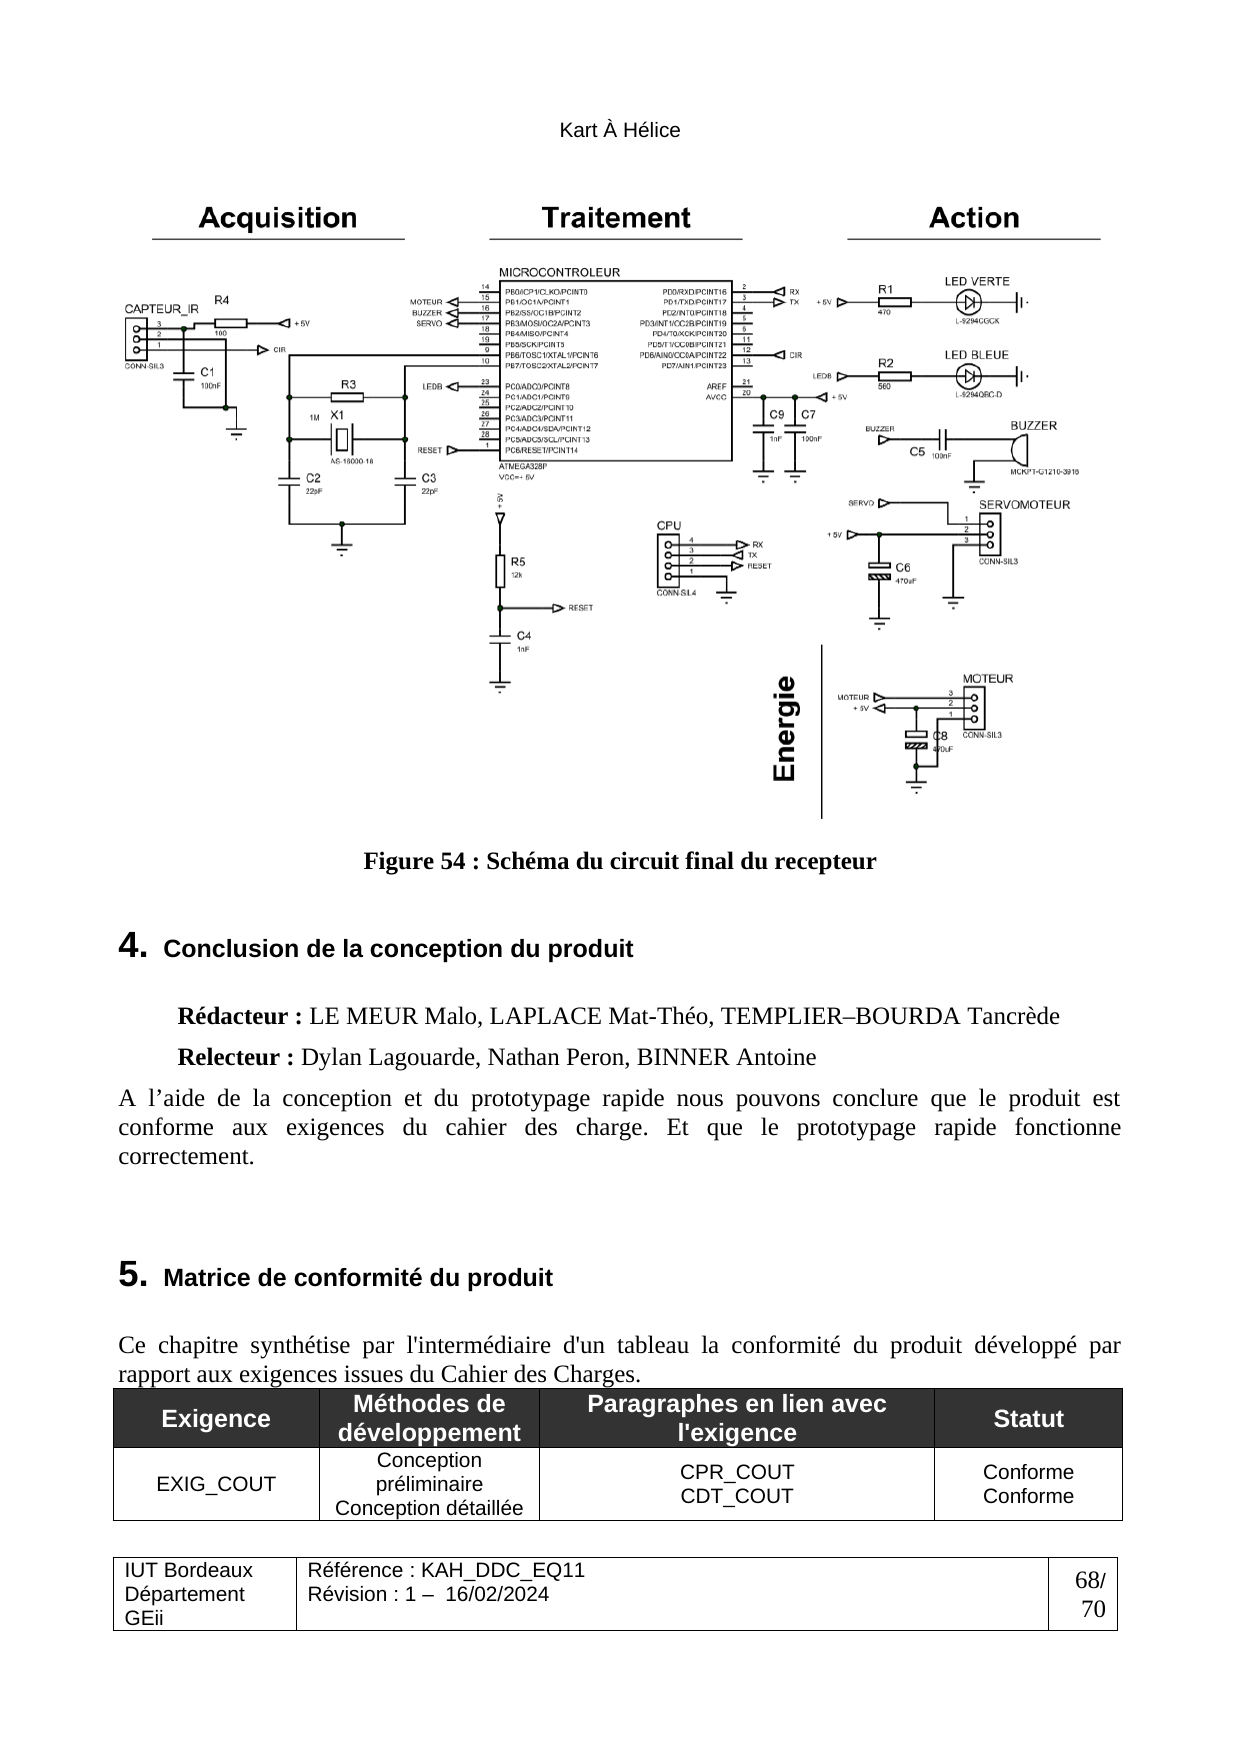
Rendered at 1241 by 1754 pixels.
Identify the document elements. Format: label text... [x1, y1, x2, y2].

table_header Statut [935, 1389, 1122, 1447]
text A l’aide de la conception et du prototypage rapide nous pouvons conclure que le produit est conforme aux exigences du cahier des charge. Et que le prototypage rapide fonctionne correctement. [118, 1083, 1122, 1169]
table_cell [320, 1448, 539, 1519]
text Ce chapitre synthétise par l'intermédiaire d'un tableau la conformité du produit développé par rapport aux exigences issues du Cahier des Charges. [118, 1331, 1122, 1388]
table_header Exigence [114, 1389, 319, 1447]
table_header Méthodes de développement [320, 1389, 539, 1447]
subtitle Conclusion de la conception du produit [118, 923, 1122, 965]
subtitle Matrice de conformité du produit [118, 1253, 1122, 1294]
table_cell CPR_COUT CDT_COUT [540, 1448, 934, 1519]
table_header Paragraphes en lien avec l'exigence [540, 1389, 934, 1447]
table_cell EXIG_COUT [114, 1448, 319, 1519]
text Relecteur : Dylan Lagouarde, Nathan Peron, BINNER Antoine [177, 1042, 1122, 1071]
table_cell Conforme Conforme [935, 1448, 1122, 1519]
text Figure 54 : Schéma du circuit final du recepteur [118, 846, 1122, 874]
text Rédacteur : LE MEUR Malo, LAPLACE Mat-Théo, TEMPLIER–BOURDA Tancrède [177, 1001, 1122, 1030]
picture [118, 177, 1123, 834]
